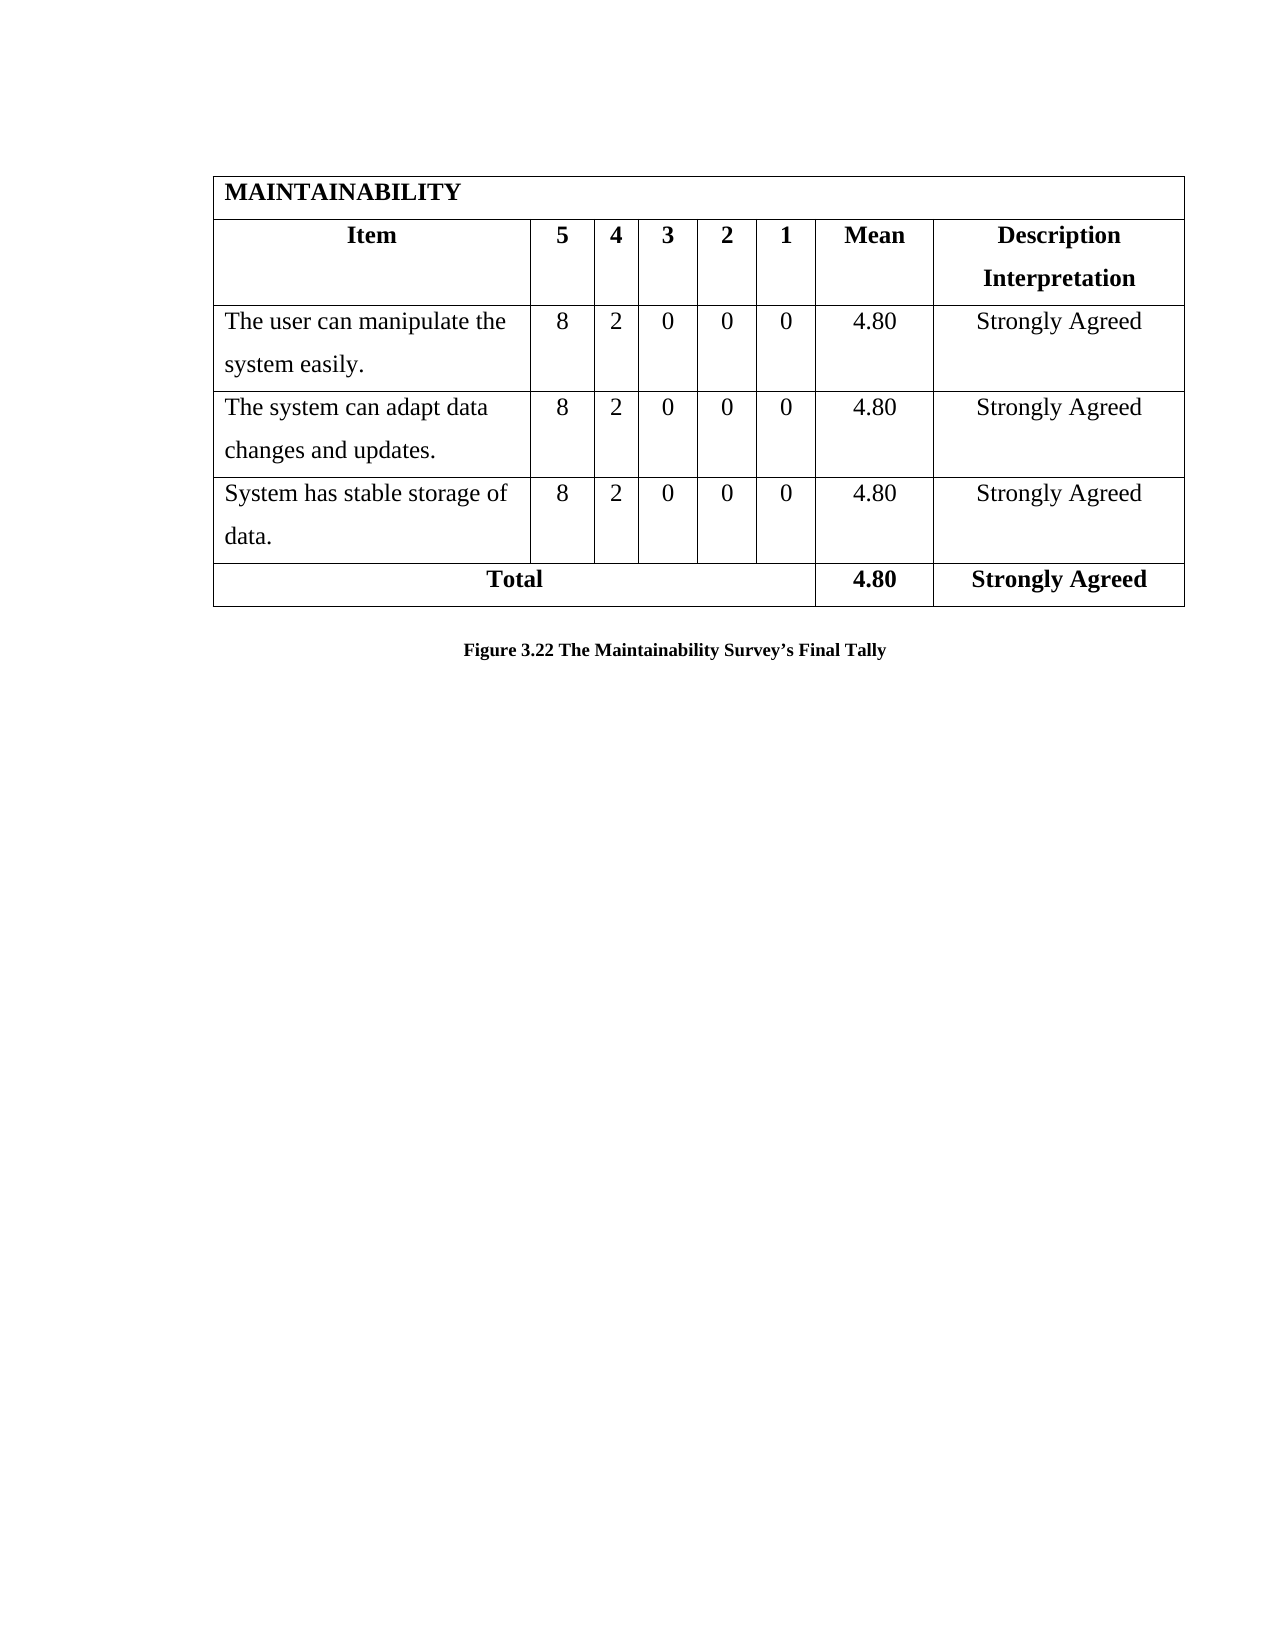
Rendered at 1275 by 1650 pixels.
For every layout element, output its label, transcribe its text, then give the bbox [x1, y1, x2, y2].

table_cell 8 [531, 392, 594, 477]
table_cell 0 [639, 306, 697, 391]
table_cell 0 [757, 306, 815, 391]
table_cell 4.80 [816, 306, 933, 391]
table_cell Strongly Agreed [934, 564, 1184, 606]
table_cell 4 [595, 220, 638, 305]
table_cell The system can adapt data changes and updates. [214, 392, 530, 477]
table_cell 4.80 [816, 564, 933, 606]
table_cell 0 [757, 478, 815, 563]
table_cell The user can manipulate the system easily. [214, 306, 530, 391]
table_cell 4.80 [816, 392, 933, 477]
table_cell Strongly Agreed [934, 306, 1184, 391]
table_cell 4.80 [816, 478, 933, 563]
table_cell 0 [698, 392, 756, 477]
table_cell 8 [531, 478, 594, 563]
table_cell Item [214, 220, 530, 305]
table_cell 2 [698, 220, 756, 305]
table_cell Description Interpretation [934, 220, 1184, 305]
table_cell 2 [595, 478, 638, 563]
table_cell 0 [639, 392, 697, 477]
table_cell 5 [531, 220, 594, 305]
table_cell 0 [698, 478, 756, 563]
table_cell Total [214, 564, 815, 606]
table_header MAINTAINABILITY [214, 177, 1184, 219]
text Figure 3.22 The Maintainability Survey’s Final Tally [225, 639, 1125, 746]
table_cell 1 [757, 220, 815, 305]
table_cell System has stable storage of data. [214, 478, 530, 563]
table_cell 0 [698, 306, 756, 391]
table_cell 0 [757, 392, 815, 477]
table_cell Mean [816, 220, 933, 305]
table_cell 2 [595, 306, 638, 391]
table_cell Strongly Agreed [934, 392, 1184, 477]
table_cell 0 [639, 478, 697, 563]
table_cell 8 [531, 306, 594, 391]
table_cell Strongly Agreed [934, 478, 1184, 563]
table_cell 2 [595, 392, 638, 477]
table_cell 3 [639, 220, 697, 305]
